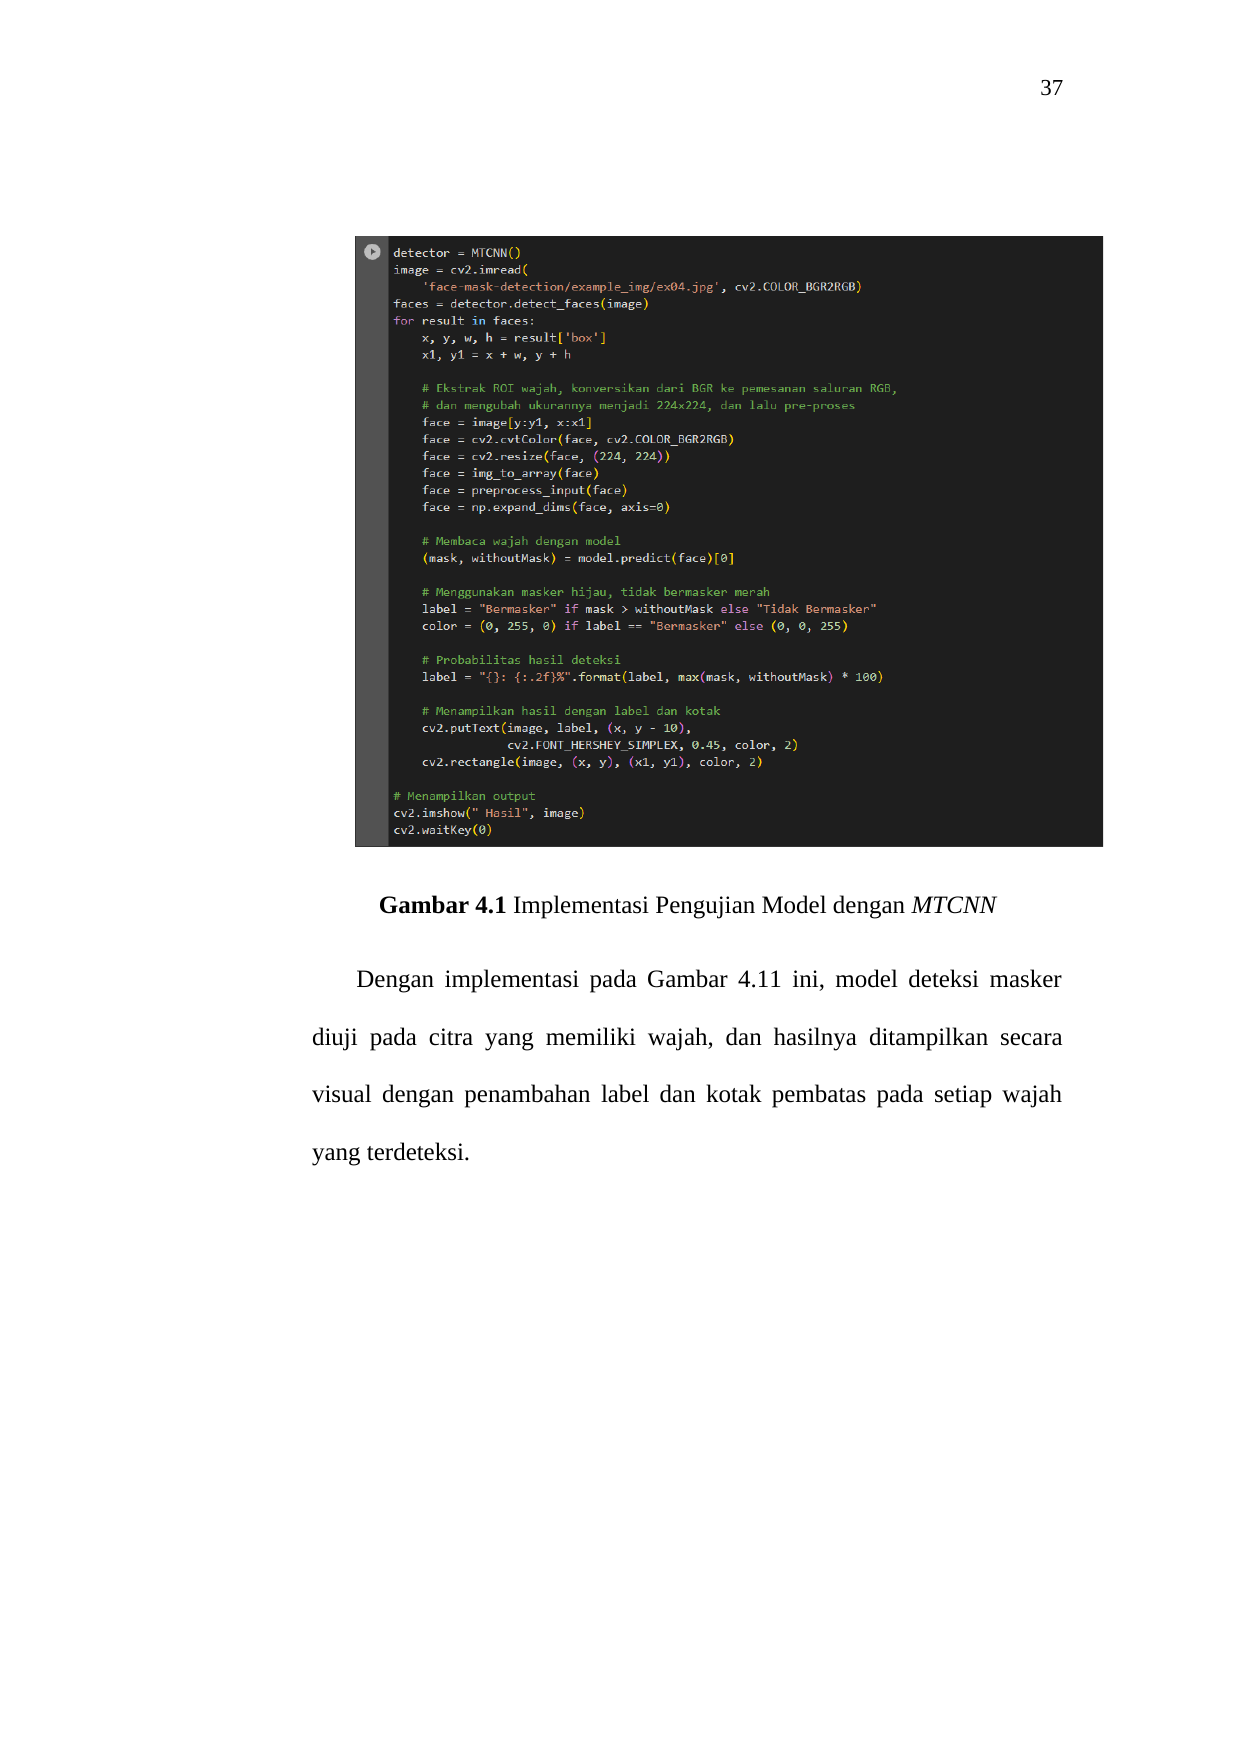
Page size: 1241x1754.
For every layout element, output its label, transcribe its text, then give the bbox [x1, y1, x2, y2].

text Dengan implementasi pada Gambar 4.11 ini, model deteksi masker diuji pada citra yang memiliki wajah, dan hasilnya ditampilkan secara visual dengan penambahan label dan kotak pembatas pada setiap wajah yang terdeteksi. [312, 964, 1063, 1166]
text Gambar 4.1 Implementasi Pengujian Model dengan MTCNN [312, 890, 1063, 919]
picture [355, 236, 1104, 847]
